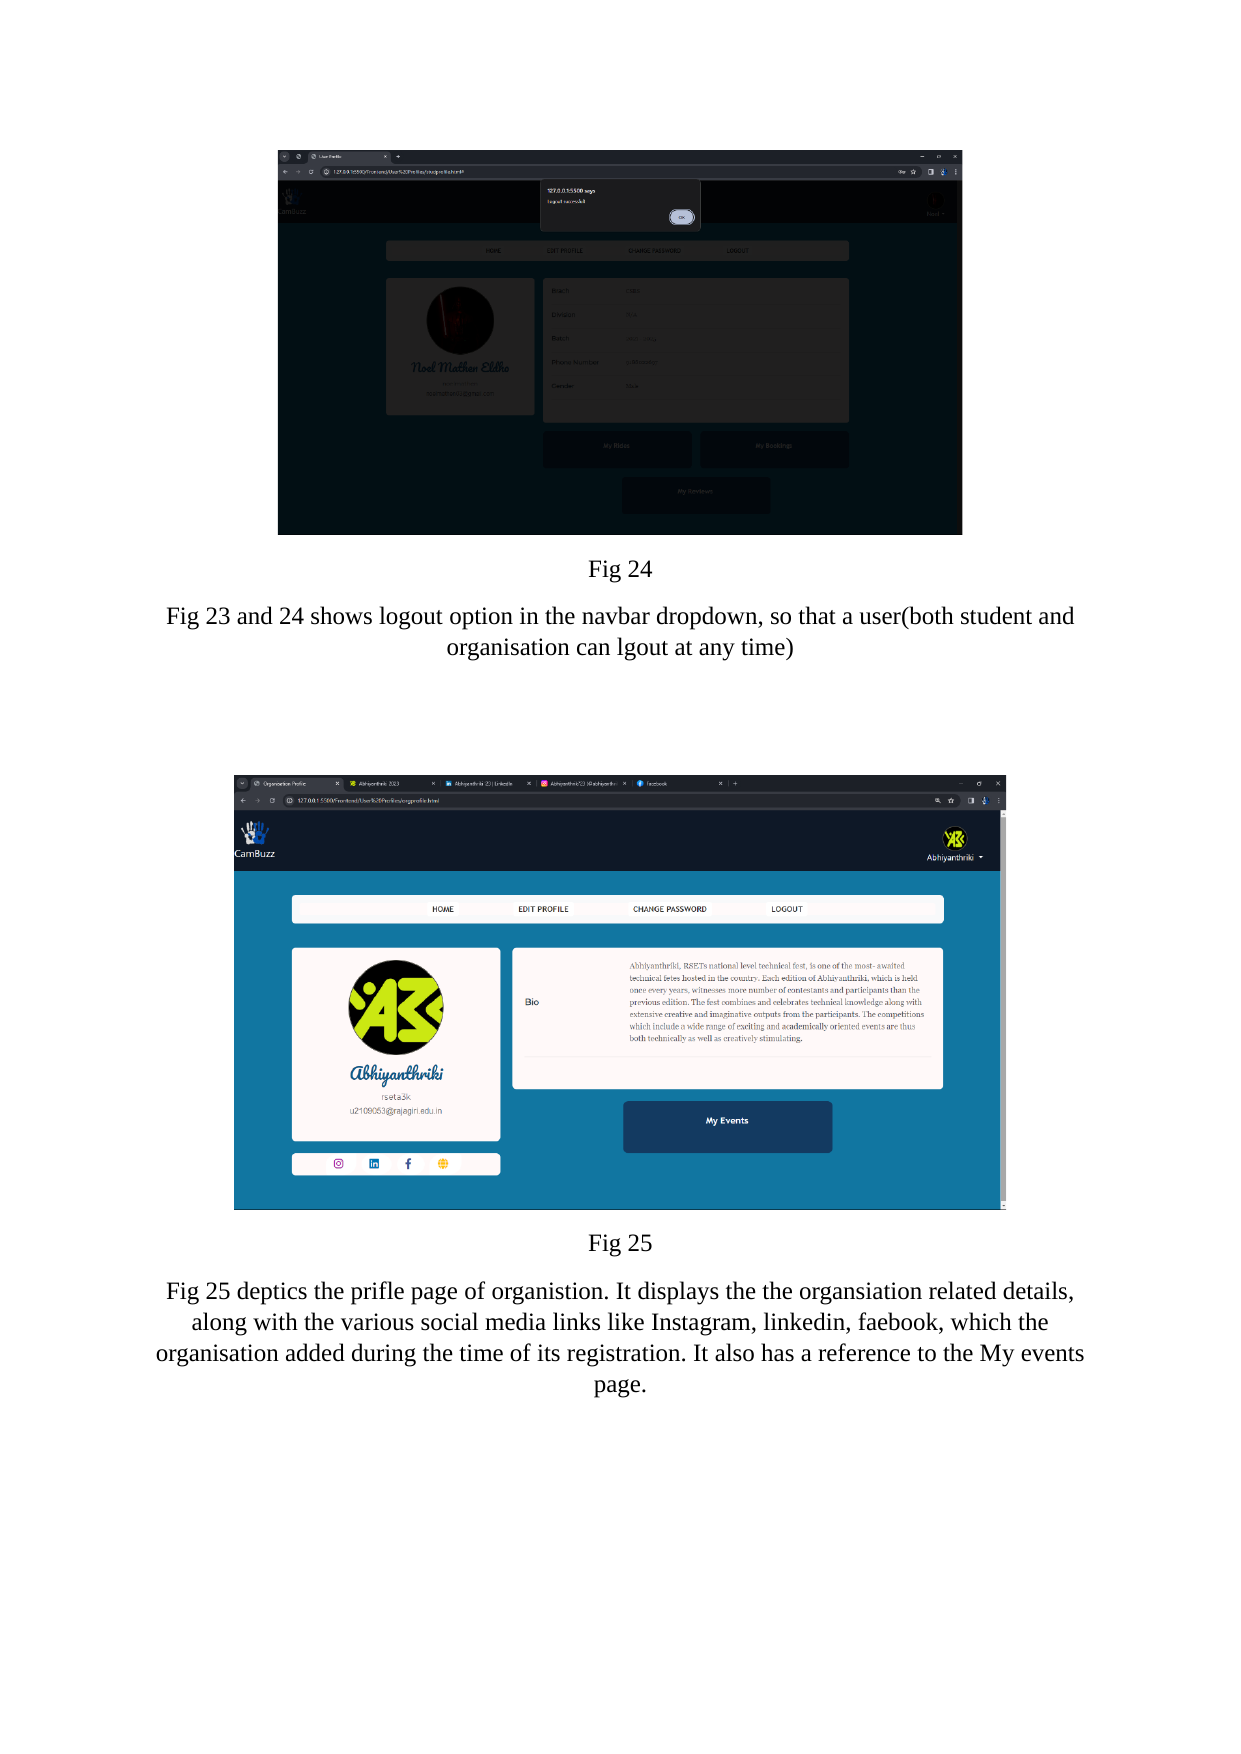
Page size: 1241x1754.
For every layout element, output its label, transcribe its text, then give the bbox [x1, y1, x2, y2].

picture [234, 775, 1007, 1210]
picture [277, 150, 963, 535]
text Fig 25 deptics the prifle page of organistion. It displays the the organsiation related details, along with the various social media links like Instagram, linkedin, faebook, which the organisation added during the time of its registration. It also has a reference to the My events page. [150, 1276, 1090, 1398]
text Fig 25 [150, 1228, 1090, 1257]
text Fig 24 [150, 554, 1090, 582]
text Fig 23 and 24 shows logout option in the navbar dropdown, so that a user(both student and organisation can lgout at any time) [150, 601, 1090, 661]
